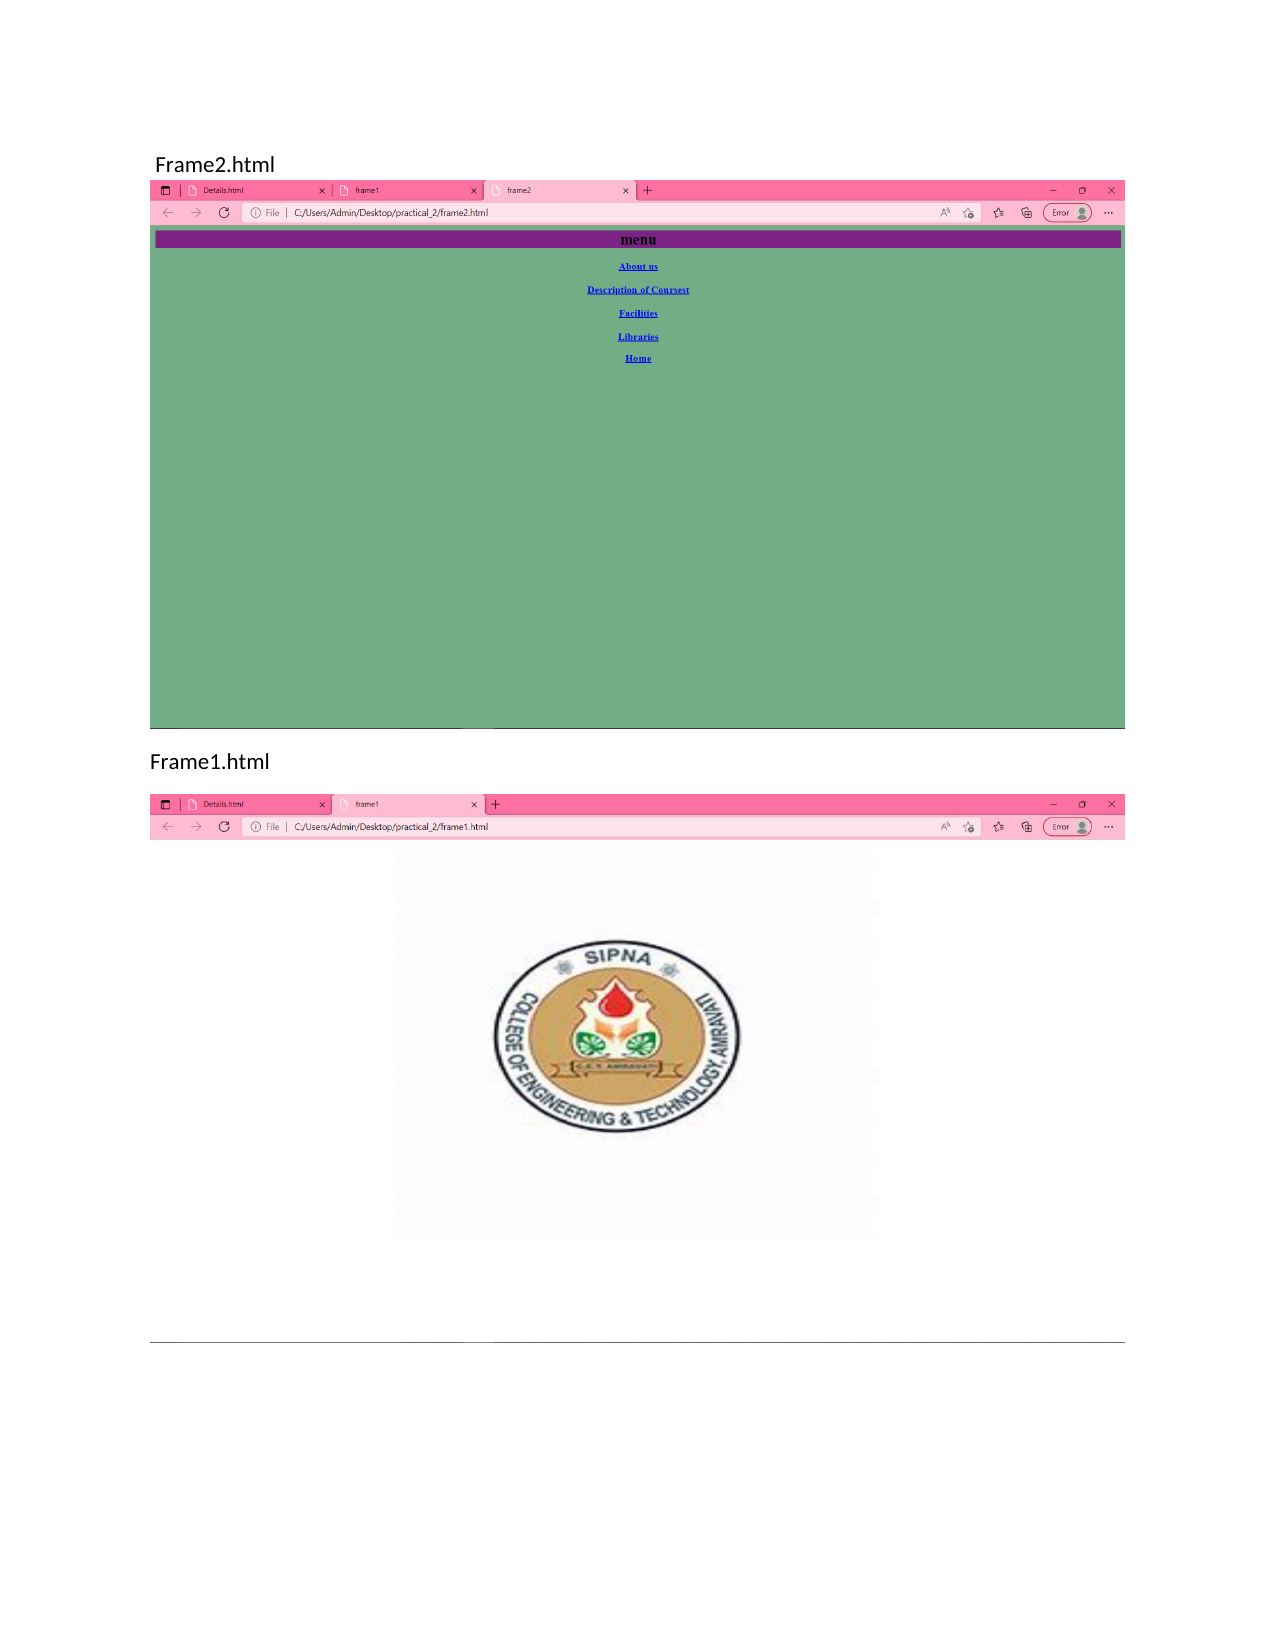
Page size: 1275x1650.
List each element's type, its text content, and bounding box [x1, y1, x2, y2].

picture [150, 794, 1125, 1343]
text Frame2.html [150, 150, 1125, 180]
picture [150, 180, 1125, 729]
text Frame1.html [150, 747, 1125, 776]
